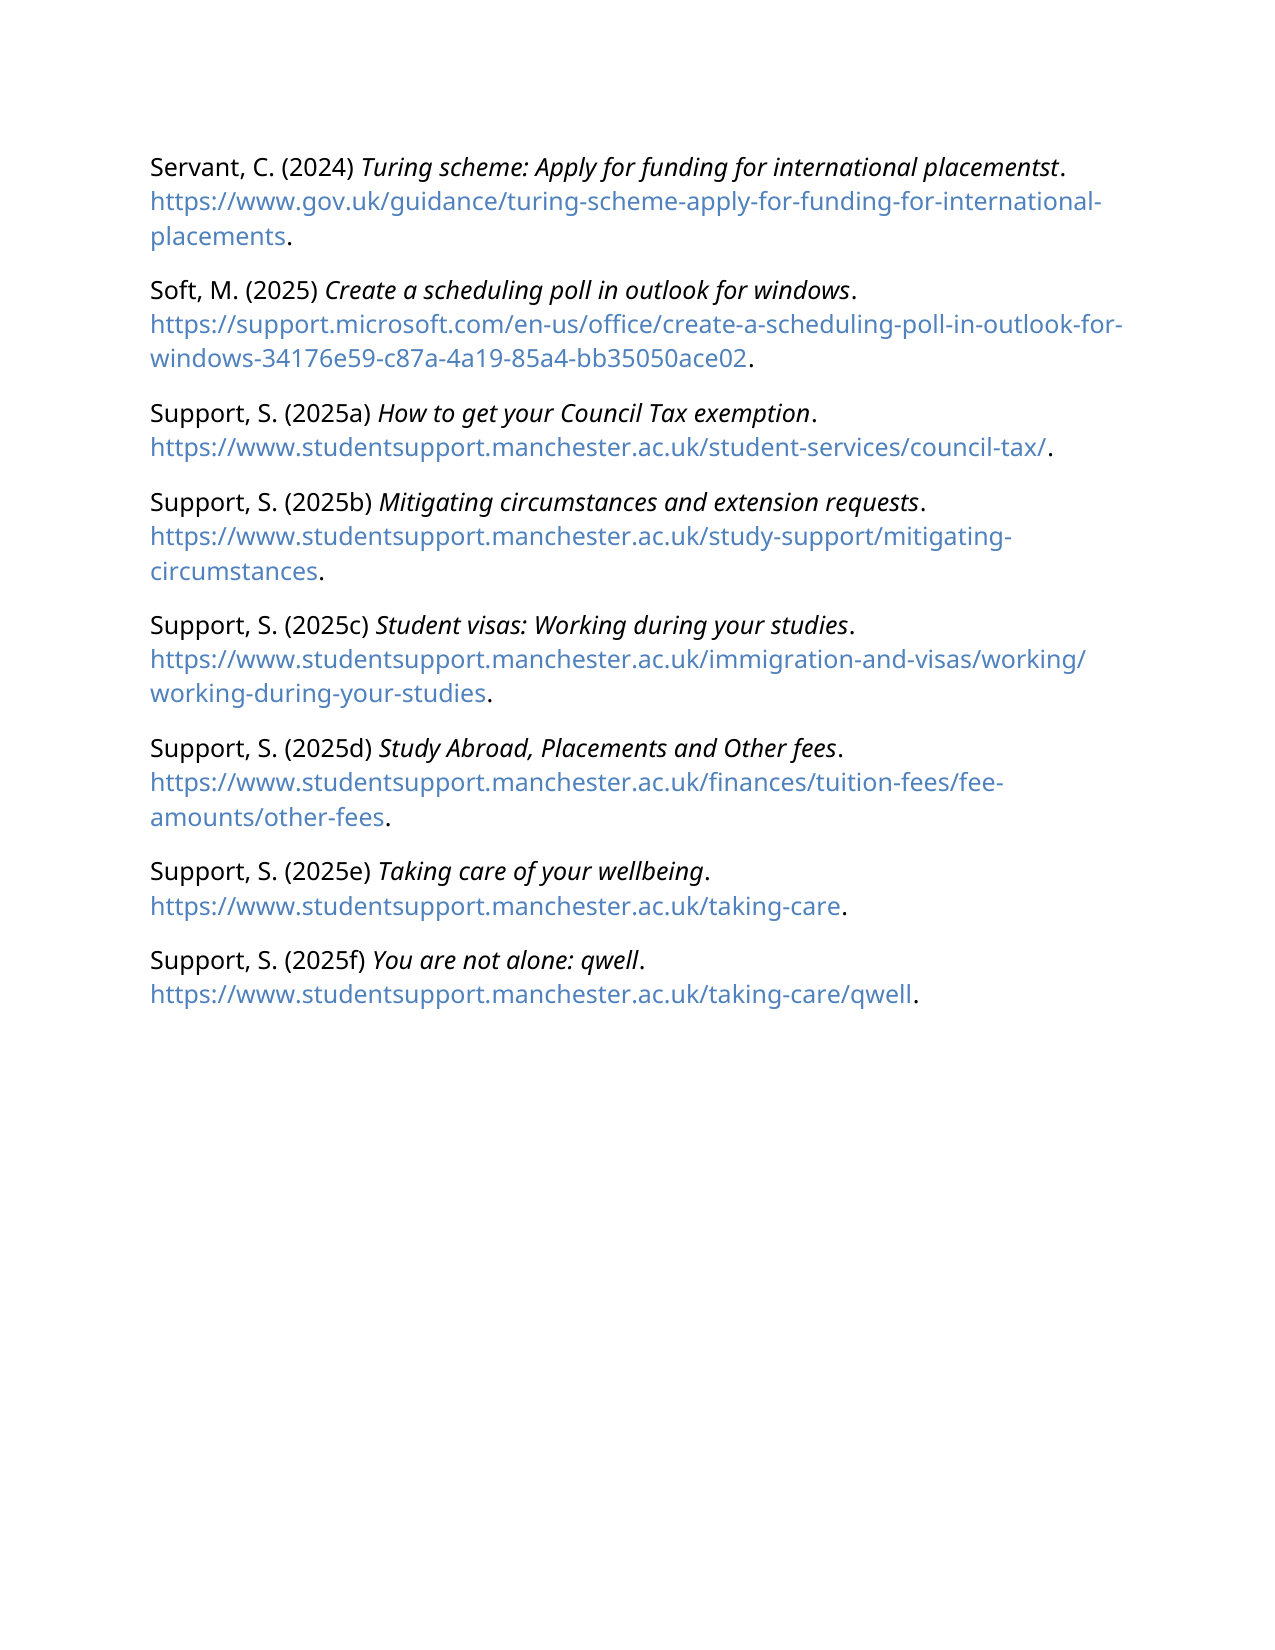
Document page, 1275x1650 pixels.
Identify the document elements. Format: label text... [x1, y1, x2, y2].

text Support, S. (2025a) How to get your Council Tax exemption. https://www.studentsupport.manchester.ac.uk/student-services/council-tax/. [150, 396, 1125, 464]
text Support, S. (2025c) Student visas: Working during your studies. https://www.studentsupport.manchester.ac.uk/immigration-and-visas/working/working-during-your-studies. [150, 608, 1125, 710]
text Soft, M. (2025) Create a scheduling poll in outlook for windows. https://support.microsoft.com/en-us/office/create-a-scheduling-poll-in-outlook-for-windows-34176e59-c87a-4a19-85a4-bb35050ace02. [150, 273, 1125, 375]
text Support, S. (2025e) Taking care of your wellbeing. https://www.studentsupport.manchester.ac.uk/taking-care. [150, 854, 1125, 922]
text Support, S. (2025d) Study Abroad, Placements and Other fees. https://www.studentsupport.manchester.ac.uk/finances/tuition-fees/fee-amounts/other-fees. [150, 731, 1125, 833]
text Support, S. (2025f) You are not alone: qwell. https://www.studentsupport.manchester.ac.uk/taking-care/qwell. [150, 943, 1125, 1011]
text Servant, C. (2024) Turing scheme: Apply for funding for international placementst. https://www.gov.uk/guidance/turing-scheme-apply-for-funding-for-international-placements. [150, 150, 1125, 252]
text Support, S. (2025b) Mitigating circumstances and extension requests. https://www.studentsupport.manchester.ac.uk/study-support/mitigating-circumstances. [150, 485, 1125, 587]
